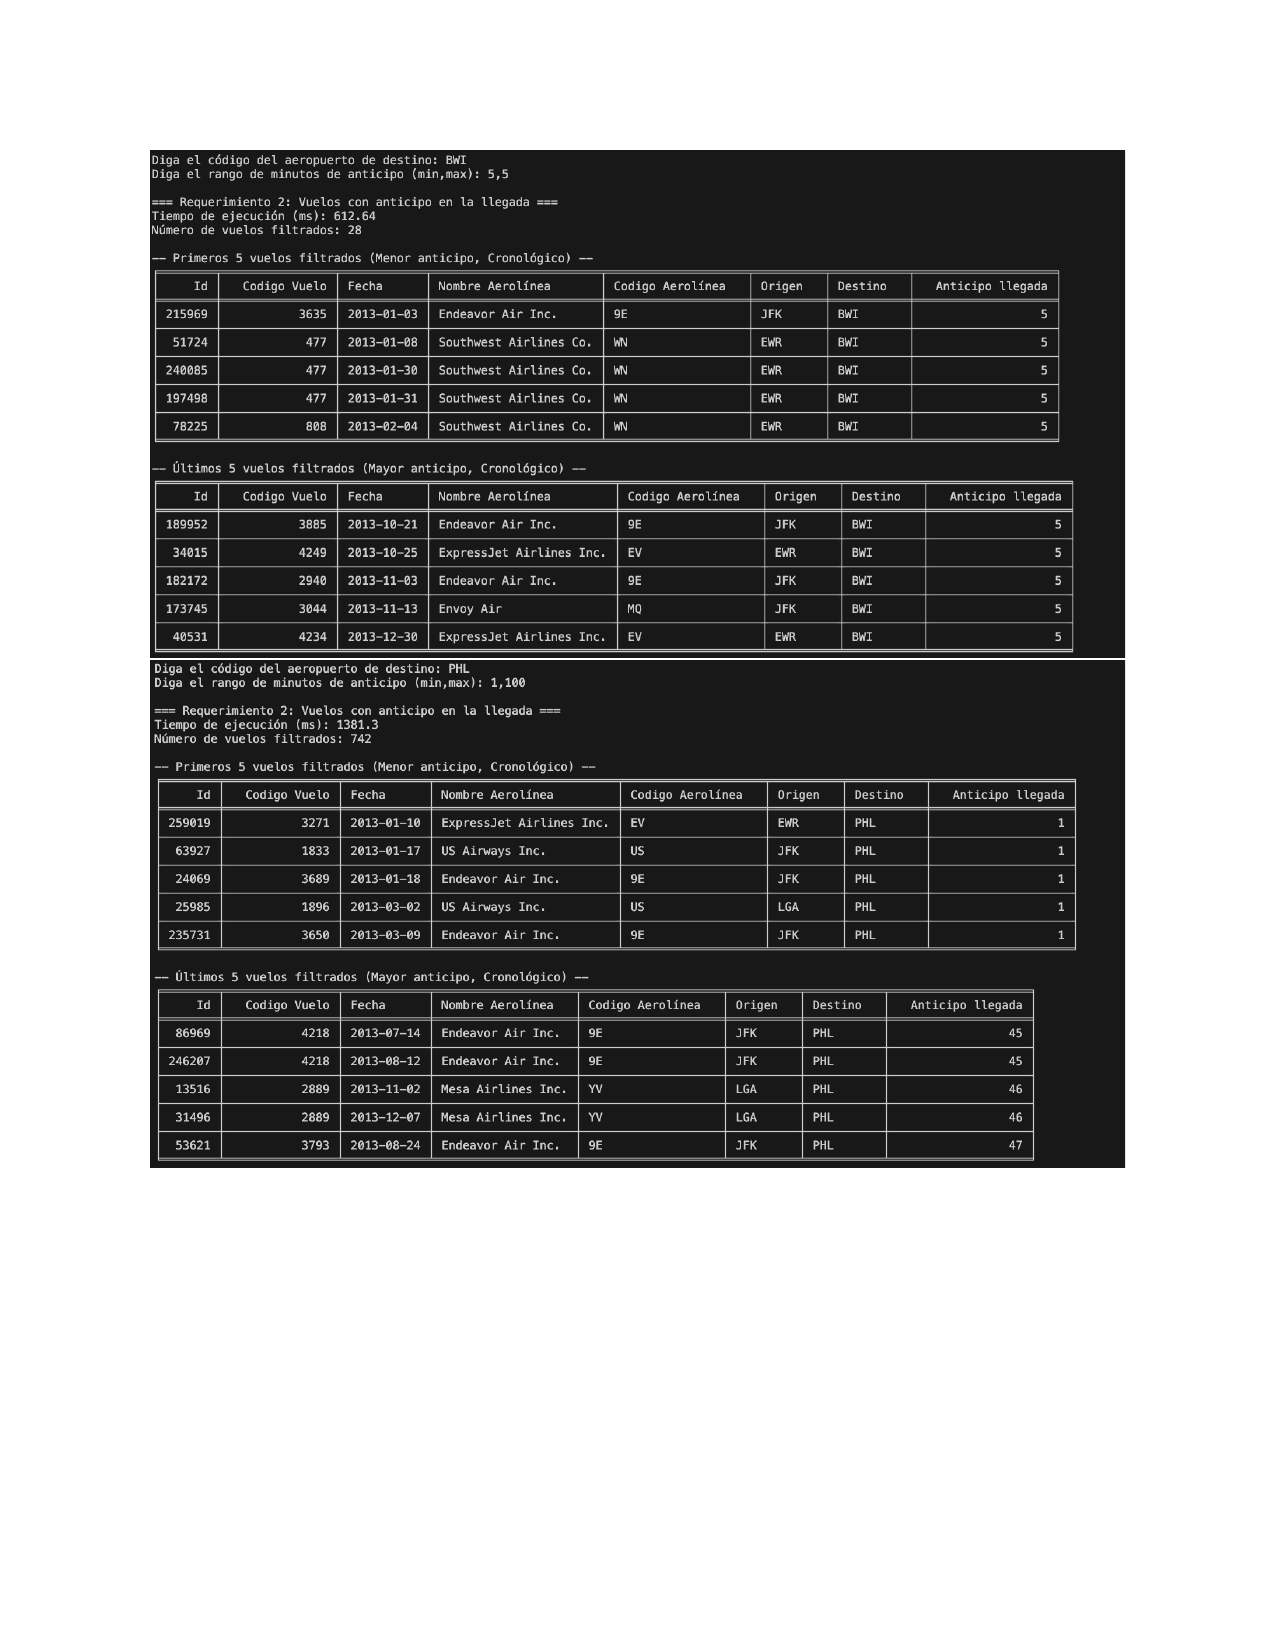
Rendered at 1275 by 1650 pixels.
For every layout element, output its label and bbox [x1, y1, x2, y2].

picture [150, 660, 1125, 1168]
picture [150, 150, 1125, 658]
